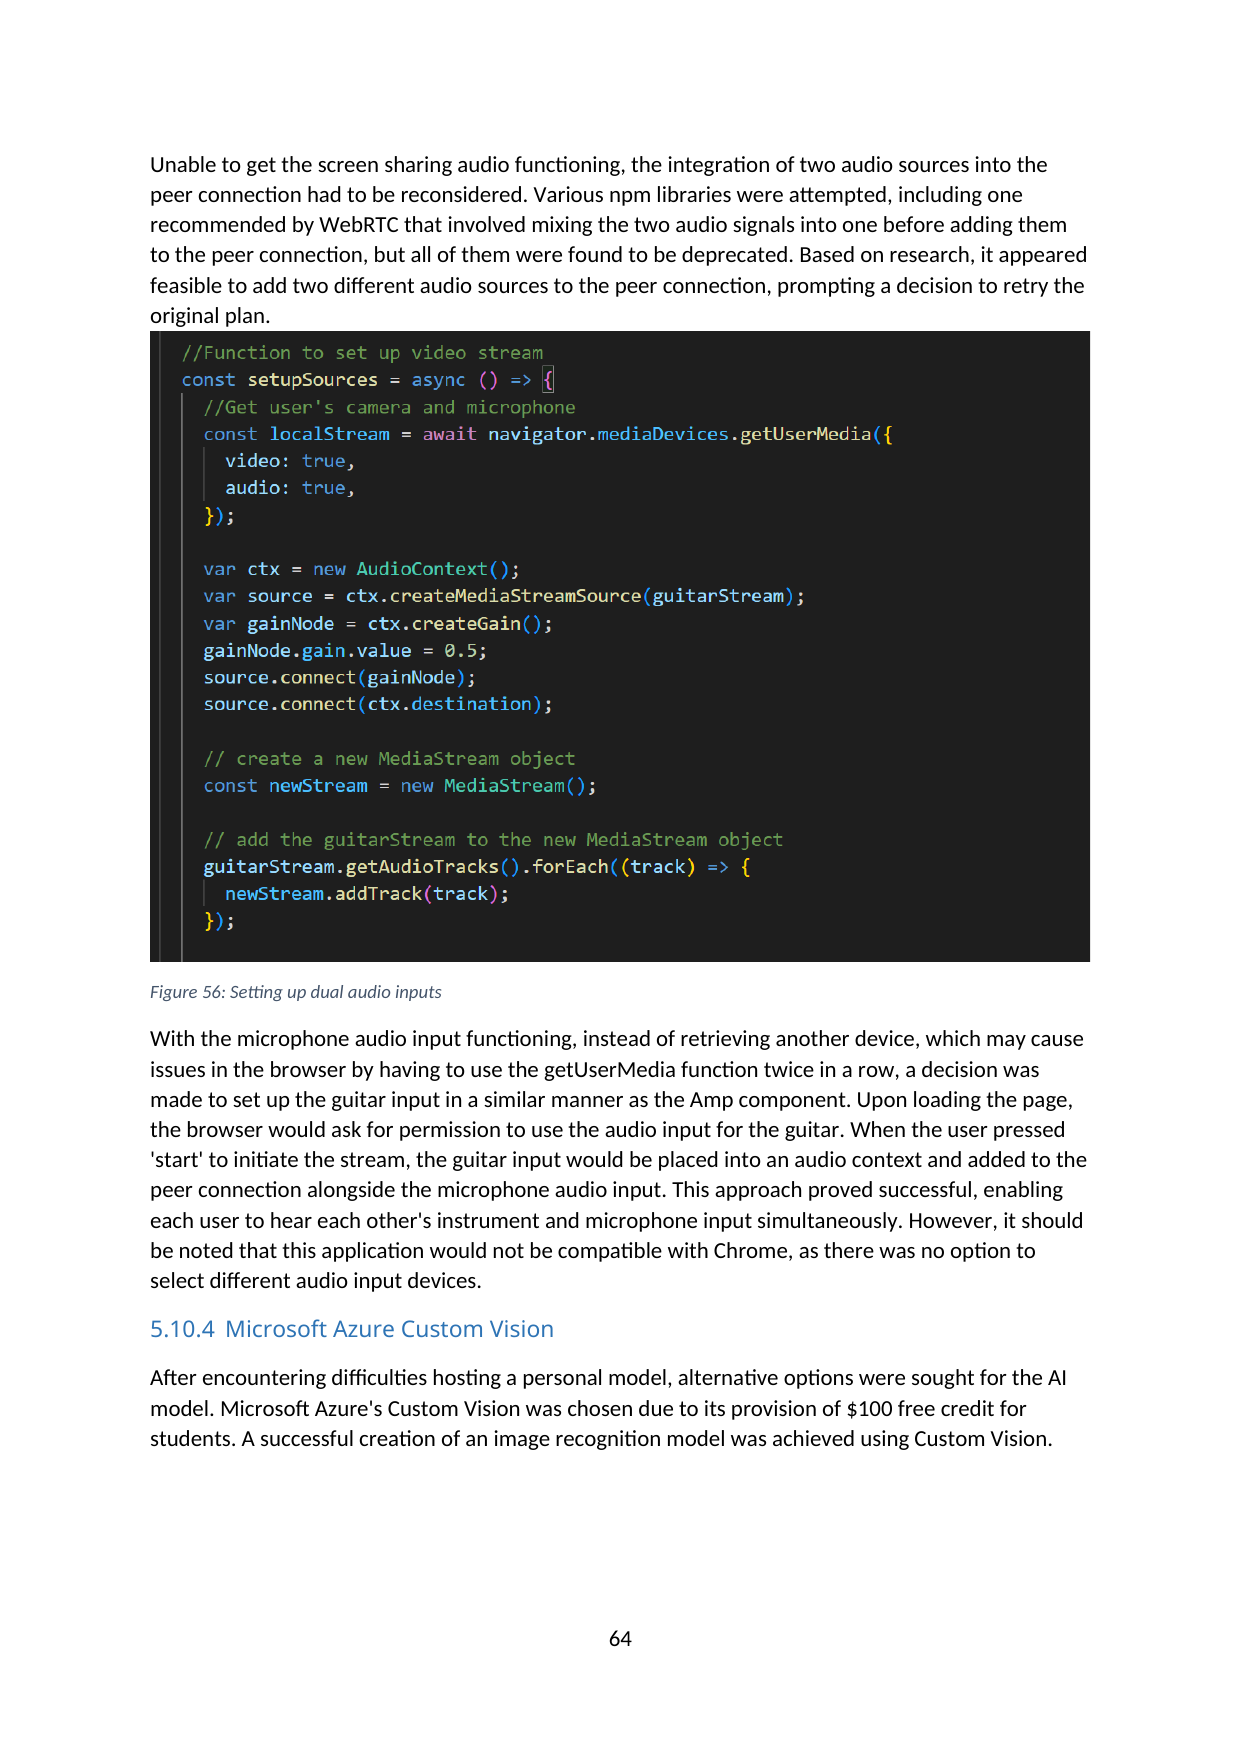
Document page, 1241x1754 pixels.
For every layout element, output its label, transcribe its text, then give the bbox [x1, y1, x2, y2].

text Unable to get the screen sharing audio functioning, the integration of two audio sources into the peer connection had to be reconsidered. Various npm libraries were attempted, including one recommended by WebRTC that involved mixing the two audio signals into one before adding them to the peer connection, but all of them were found to be deprecated. Based on research, it appeared feasible to add two different audio sources to the peer connection, prompting a decision to retry the original plan. [150, 150, 1090, 331]
text After encountering difficulties hosting a personal model, alternative options were sought for the AI model. Microsoft Azure's Custom Vision was chosen due to its provision of $100 free credit for students. A successful creation of an image recognition model was achieved using Custom Vision. [150, 1363, 1090, 1452]
subtitle Microsoft Azure Custom Vision [150, 1313, 1090, 1344]
picture [150, 331, 1091, 962]
text With the microphone audio input functioning, instead of retrieving another device, which may cause issues in the browser by having to use the getUserMedia function twice in a row, a decision was made to set up the guitar input in a similar manner as the Amp component. Upon loading the page, the browser would ask for permission to use the audio input for the guitar. When the user pressed 'start' to initiate the stream, the guitar input would be placed into an audio context and added to the peer connection alongside the microphone audio input. This approach proved successful, enabling each user to hear each other's instrument and microphone input simultaneously. However, it should be noted that this application would not be compatible with Chrome, as there was no option to select different audio input devices. [150, 1024, 1090, 1294]
